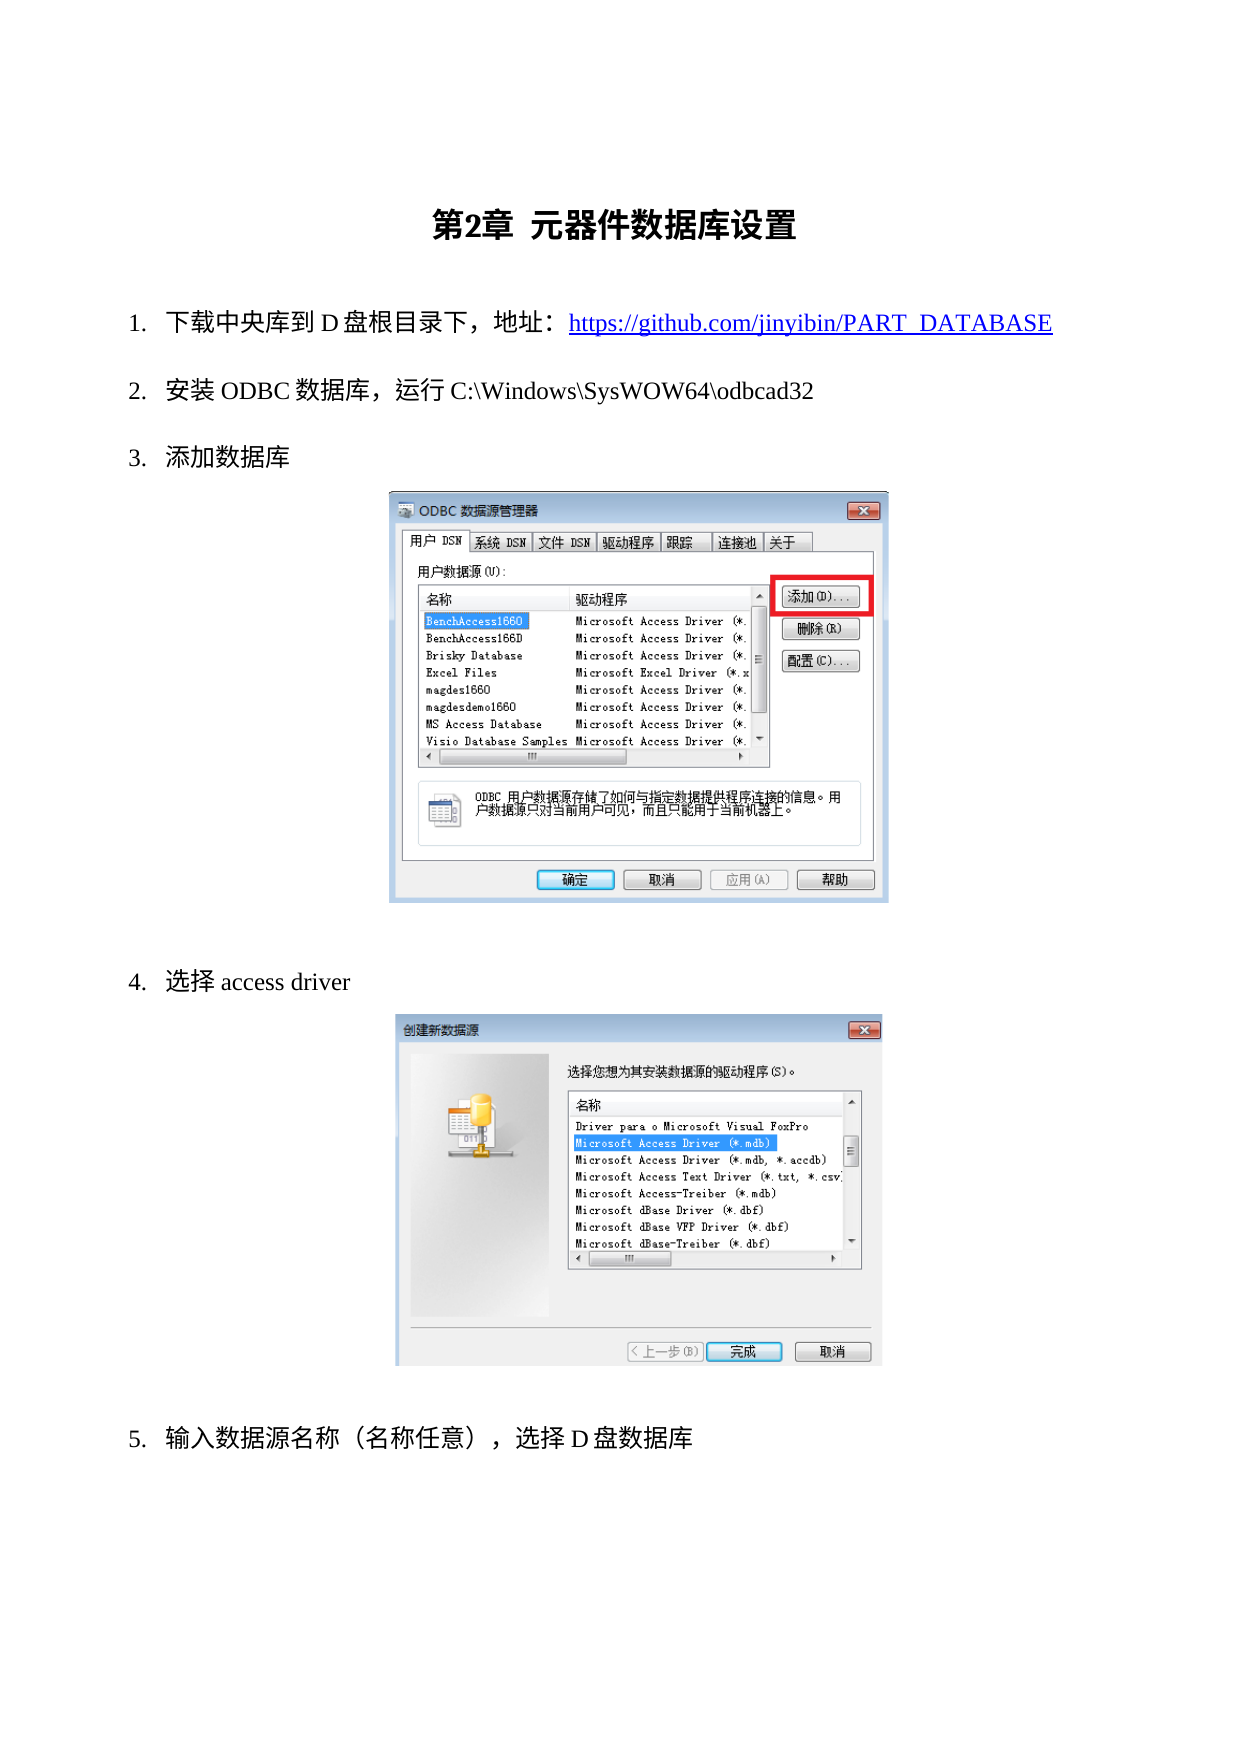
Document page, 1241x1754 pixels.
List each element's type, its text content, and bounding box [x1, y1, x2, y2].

list 添加数据库 [128, 423, 1112, 491]
list 输入数据源名称（名称任意），选择D盘数据库 [128, 1402, 1112, 1470]
list 下载中央库到D盘根目录下，地址：https://github.com/jinyibin/PART_DATABASE [128, 287, 1112, 355]
list 选择access driver [128, 947, 1112, 1014]
picture [395, 1014, 883, 1366]
list 安装ODBC数据库，运行C:\Windows\SysWOW64\odbcad32 [128, 355, 1112, 423]
subtitle 元器件数据库设置 [158, 189, 1112, 257]
picture [388, 490, 889, 903]
